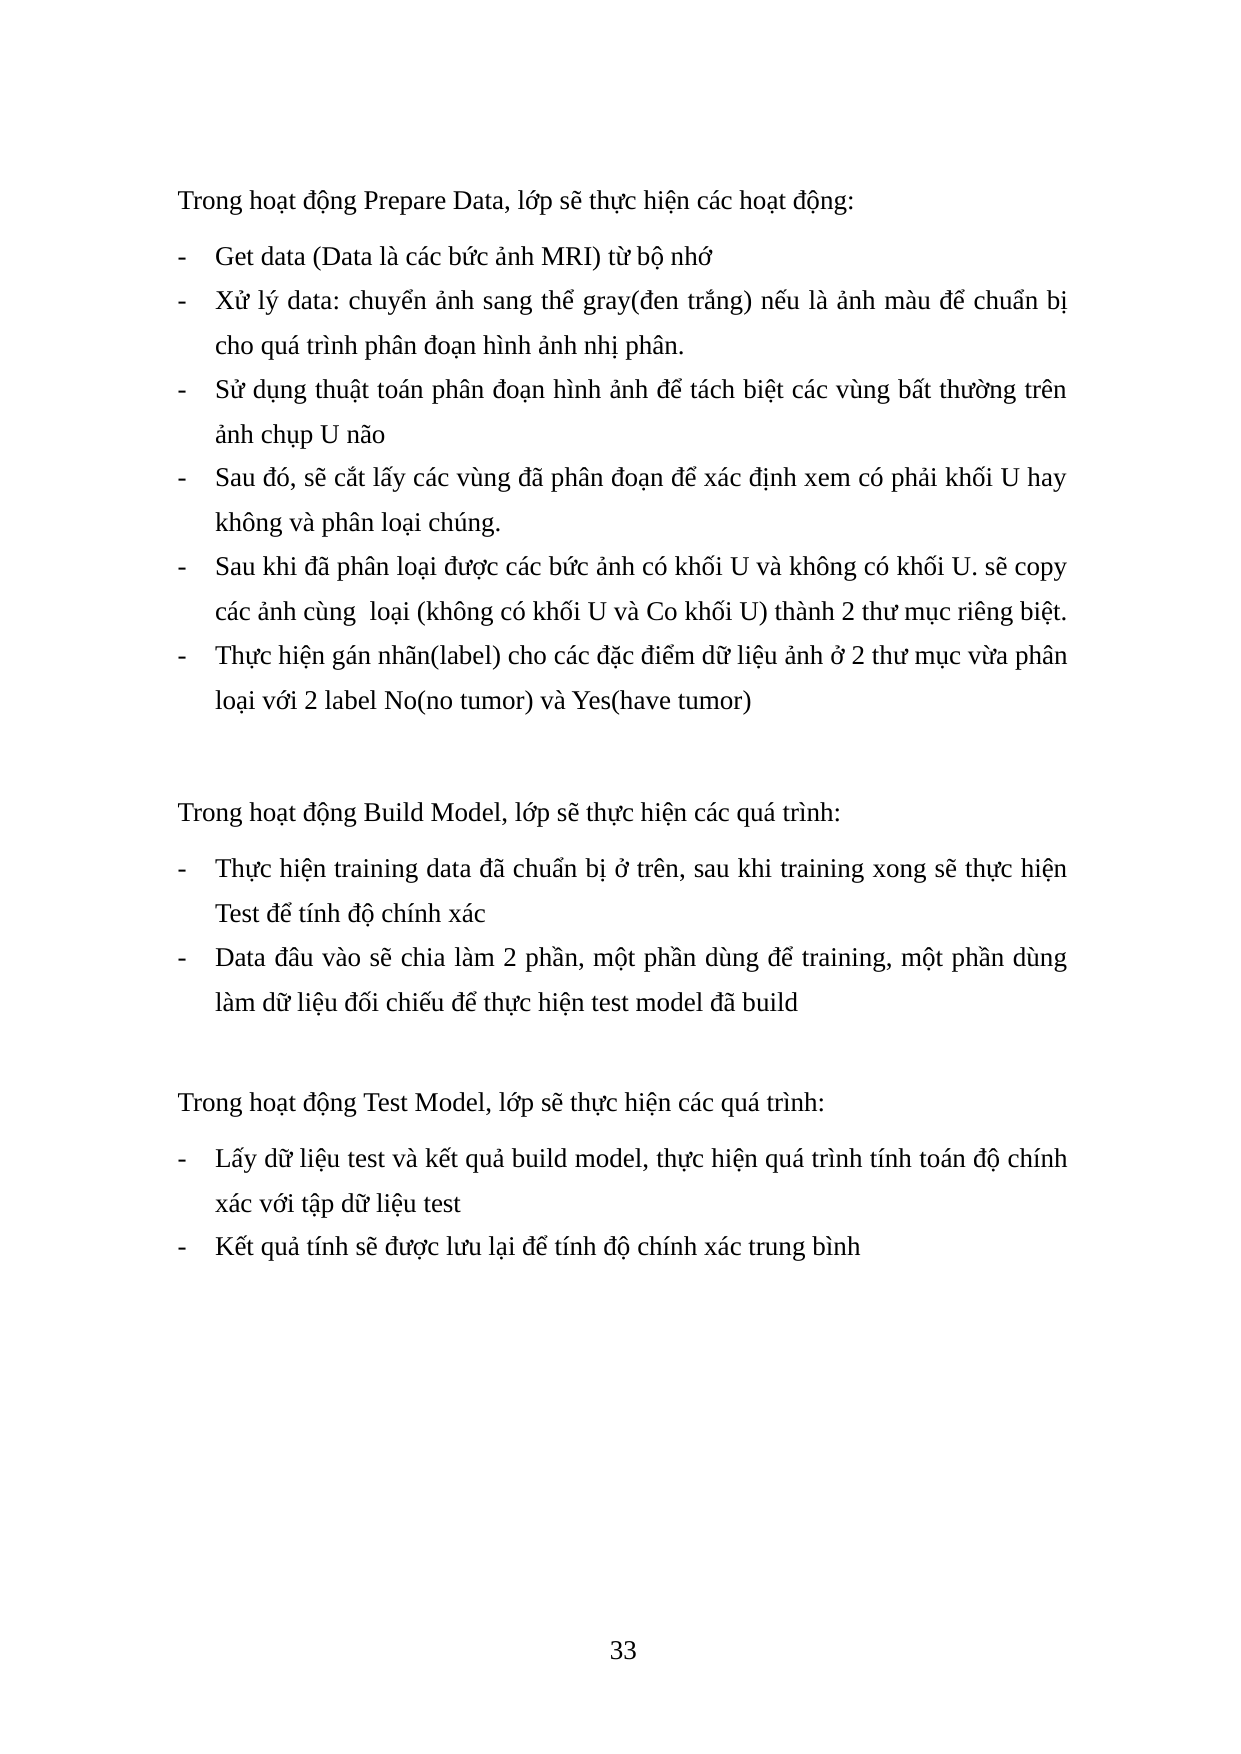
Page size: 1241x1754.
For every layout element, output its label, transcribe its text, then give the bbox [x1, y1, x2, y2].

list Kết quả tính sẽ được lưu lại để tính độ chính xác trung bình [177, 1227, 1069, 1265]
text Trong hoạt động Prepare Data, lớp sẽ thực hiện các hoạt động: [177, 181, 1069, 219]
text Trong hoạt động Build Model, lớp sẽ thực hiện các quá trình: [177, 793, 1069, 830]
list Lấy dữ liệu test và kết quả build model, thực hiện quá trình tính toán độ chính xác với tập dữ liệu test [177, 1139, 1069, 1221]
text Trong hoạt động Test Model, lớp sẽ thực hiện các quá trình: [177, 1082, 1069, 1120]
list Xử lý data: chuyển ảnh sang thể gray(đen trắng) nếu là ảnh màu để chuẩn bị cho quá trình phân đoạn hình ảnh nhị phân. [177, 281, 1069, 363]
list Thực hiện training data đã chuẩn bị ở trên, sau khi training xong sẽ thực hiện Test để tính độ chính xác [177, 849, 1069, 932]
list Data đâu vào sẽ chia làm 2 phần, một phần dùng để training, một phần dùng làm dữ liệu đối chiếu để thực hiện test model đã build [177, 938, 1069, 1020]
list Get data (Data là các bức ảnh MRI) từ bộ nhớ [177, 237, 1069, 275]
list Sử dụng thuật toán phân đoạn hình ảnh để tách biệt các vùng bất thường trên ảnh chụp U não [177, 370, 1069, 452]
list Sau khi đã phân loại được các bức ảnh có khối U và không có khối U. sẽ copy các ảnh cùng loại (không có khối U và Co khối U) thành 2 thư mục riêng biệt. [177, 547, 1069, 629]
list Thực hiện gán nhãn(label) cho các đặc điểm dữ liệu ảnh ở 2 thư mục vừa phân loại với 2 label No(no tumor) và Yes(have tumor) [177, 636, 1069, 718]
list Sau đó, sẽ cắt lấy các vùng đã phân đoạn để xác định xem có phải khối U hay không và phân loại chúng. [177, 458, 1069, 541]
